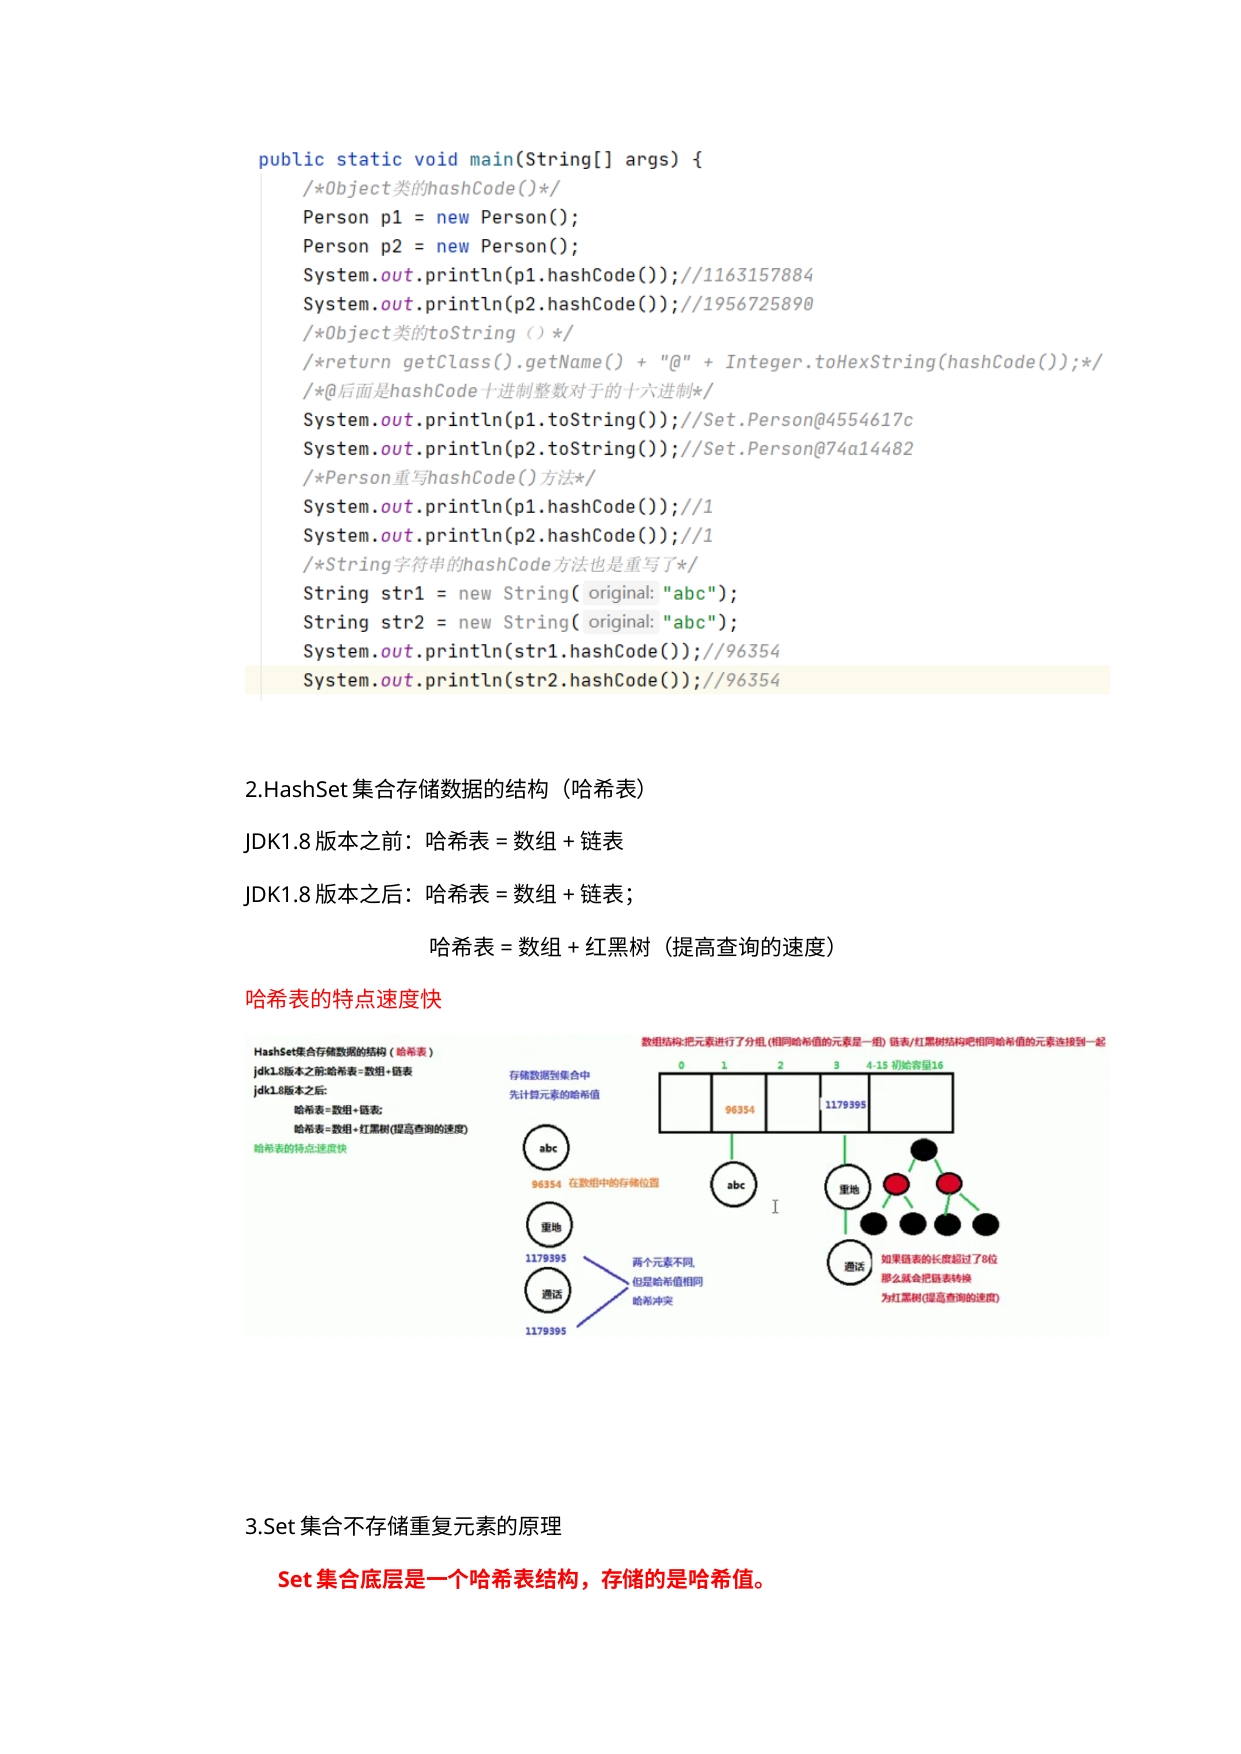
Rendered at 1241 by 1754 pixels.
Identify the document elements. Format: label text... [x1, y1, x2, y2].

text 3.Set集合不存储重复元素的原理 [245, 1509, 1053, 1541]
text 哈希表 = 数组 + 红黑树（提高查询的速度） [245, 929, 1053, 961]
picture [244, 150, 1110, 701]
text Set集合底层是一个哈希表结构，存储的是哈希值。 [245, 1562, 1053, 1593]
text 哈希表的特点速度快 [245, 982, 1053, 1014]
text 2.HashSet集合存储数据的结构（哈希表） [245, 772, 1053, 803]
text JDK1.8版本之前：哈希表 = 数组 + 链表 [245, 824, 1053, 856]
picture [244, 1034, 1110, 1337]
text JDK1.8版本之后：哈希表 = 数组 + 链表； [245, 877, 1053, 909]
